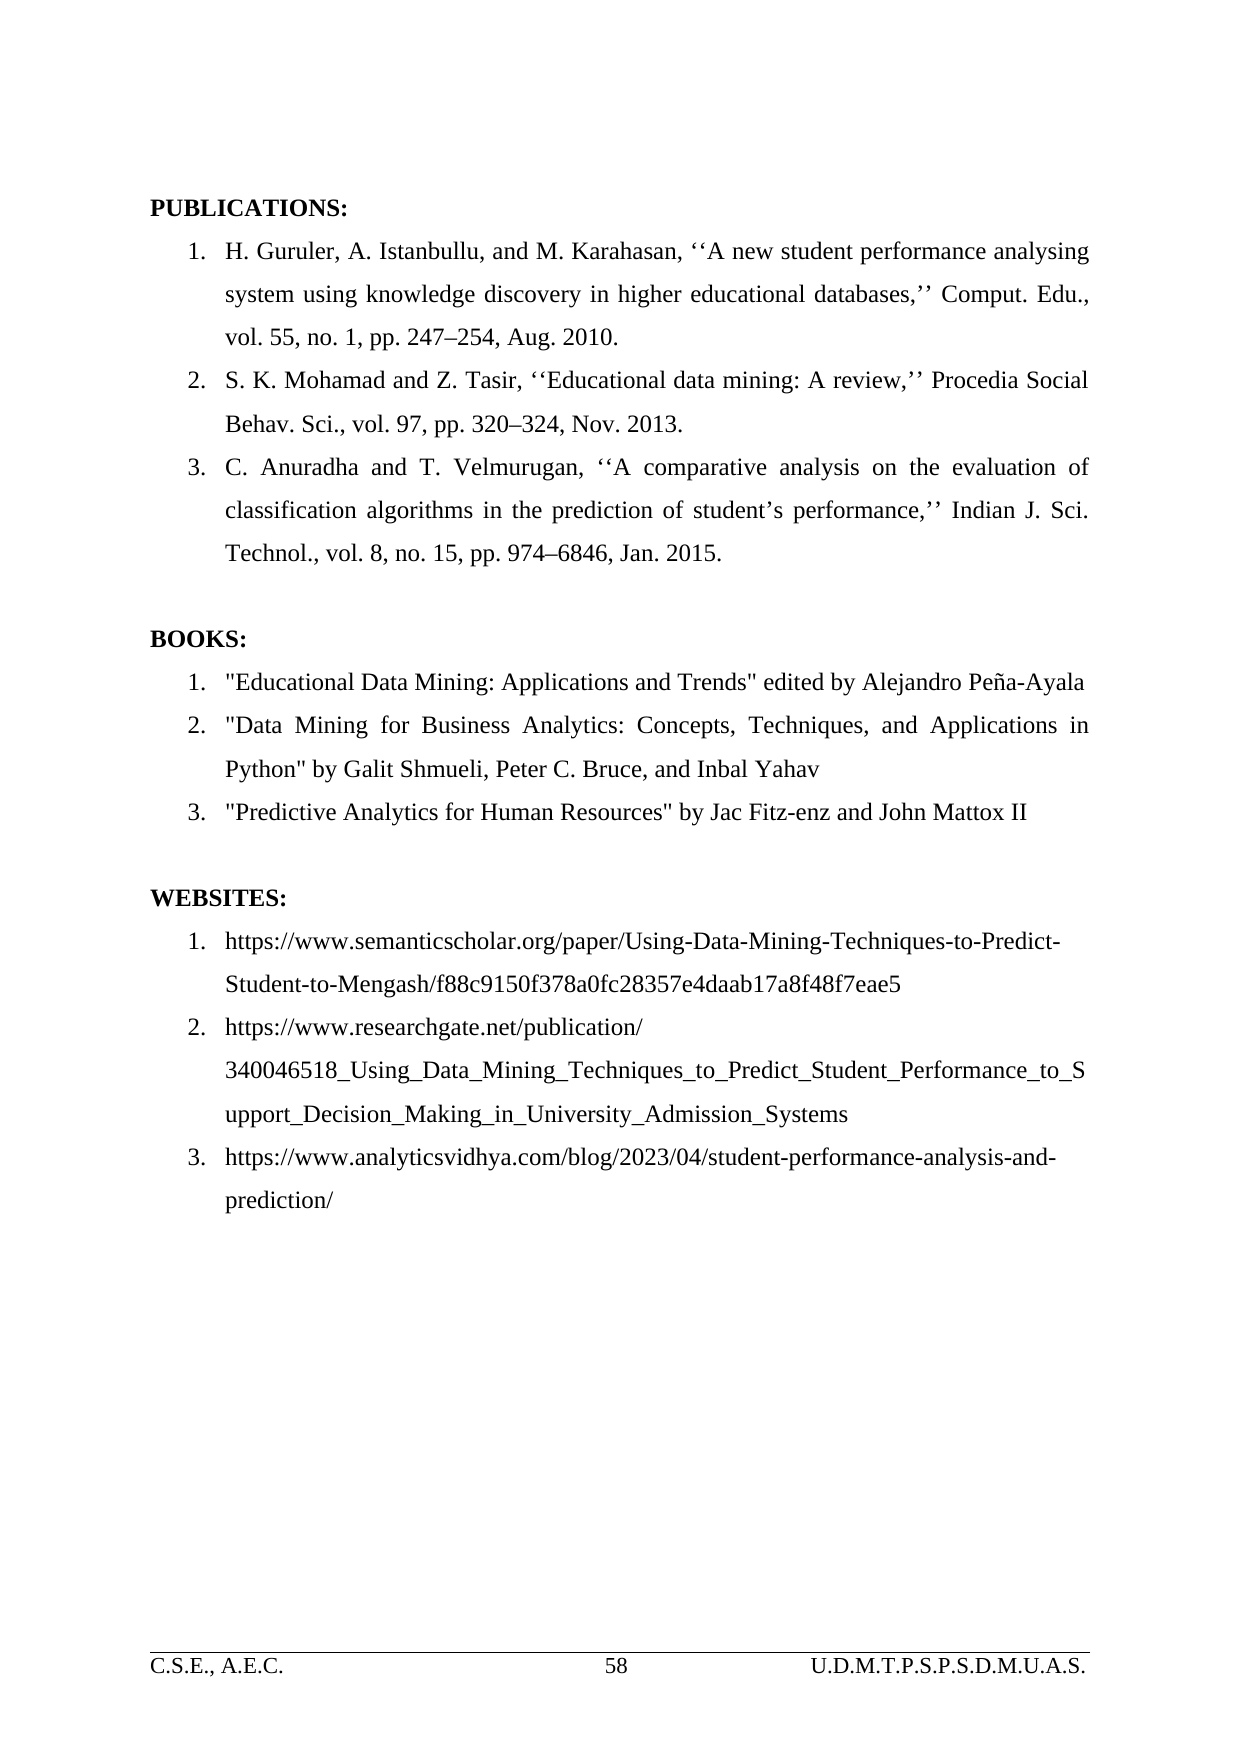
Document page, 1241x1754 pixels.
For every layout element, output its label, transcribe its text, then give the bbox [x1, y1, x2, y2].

list https://www.semanticscholar.org/paper/Using-Data-Mining-Techniques-to-Predict-Student-to-Mengash/f88c9150f378a0fc28357e4daab17a8f48f7eae5 [187, 926, 1090, 998]
list "Data Mining for Business Analytics: Concepts, Techniques, and Applications in Python" by Galit Shmueli, Peter C. Bruce, and Inbal Yahav [187, 711, 1090, 782]
text WEBSITES: [150, 883, 1090, 912]
list "Educational Data Mining: Applications and Trends" edited by Alejandro Peña-Ayala [187, 667, 1090, 696]
text BOOKS: [150, 624, 1090, 653]
list https://www.analyticsvidhya.com/blog/2023/04/student-performance-analysis-and-prediction/ [187, 1142, 1090, 1214]
list https://www.researchgate.net/publication/340046518_Using_Data_Mining_Techniques_to_Predict_Student_Performance_to_Support_Decision_Making_in_University_Admission_Systems [187, 1012, 1090, 1127]
list "Predictive Analytics for Human Resources" by Jac Fitz-enz and John Mattox II [187, 797, 1090, 826]
list H. Guruler, A. Istanbullu, and M. Karahasan, ‘‘A new student performance analysing system using knowledge discovery in higher educational databases,’’ Comput. Edu., vol. 55, no. 1, pp. 247–254, Aug. 2010. [187, 236, 1090, 351]
list S. K. Mohamad and Z. Tasir, ‘‘Educational data mining: A review,’’ Procedia Social Behav. Sci., vol. 97, pp. 320–324, Nov. 2013. [187, 366, 1090, 437]
text PUBLICATIONS: [150, 193, 1090, 222]
list C. Anuradha and T. Velmurugan, ‘‘A comparative analysis on the evaluation of classification algorithms in the prediction of student’s performance,’’ Indian J. Sci. Technol., vol. 8, no. 15, pp. 974–6846, Jan. 2015. [187, 452, 1090, 567]
